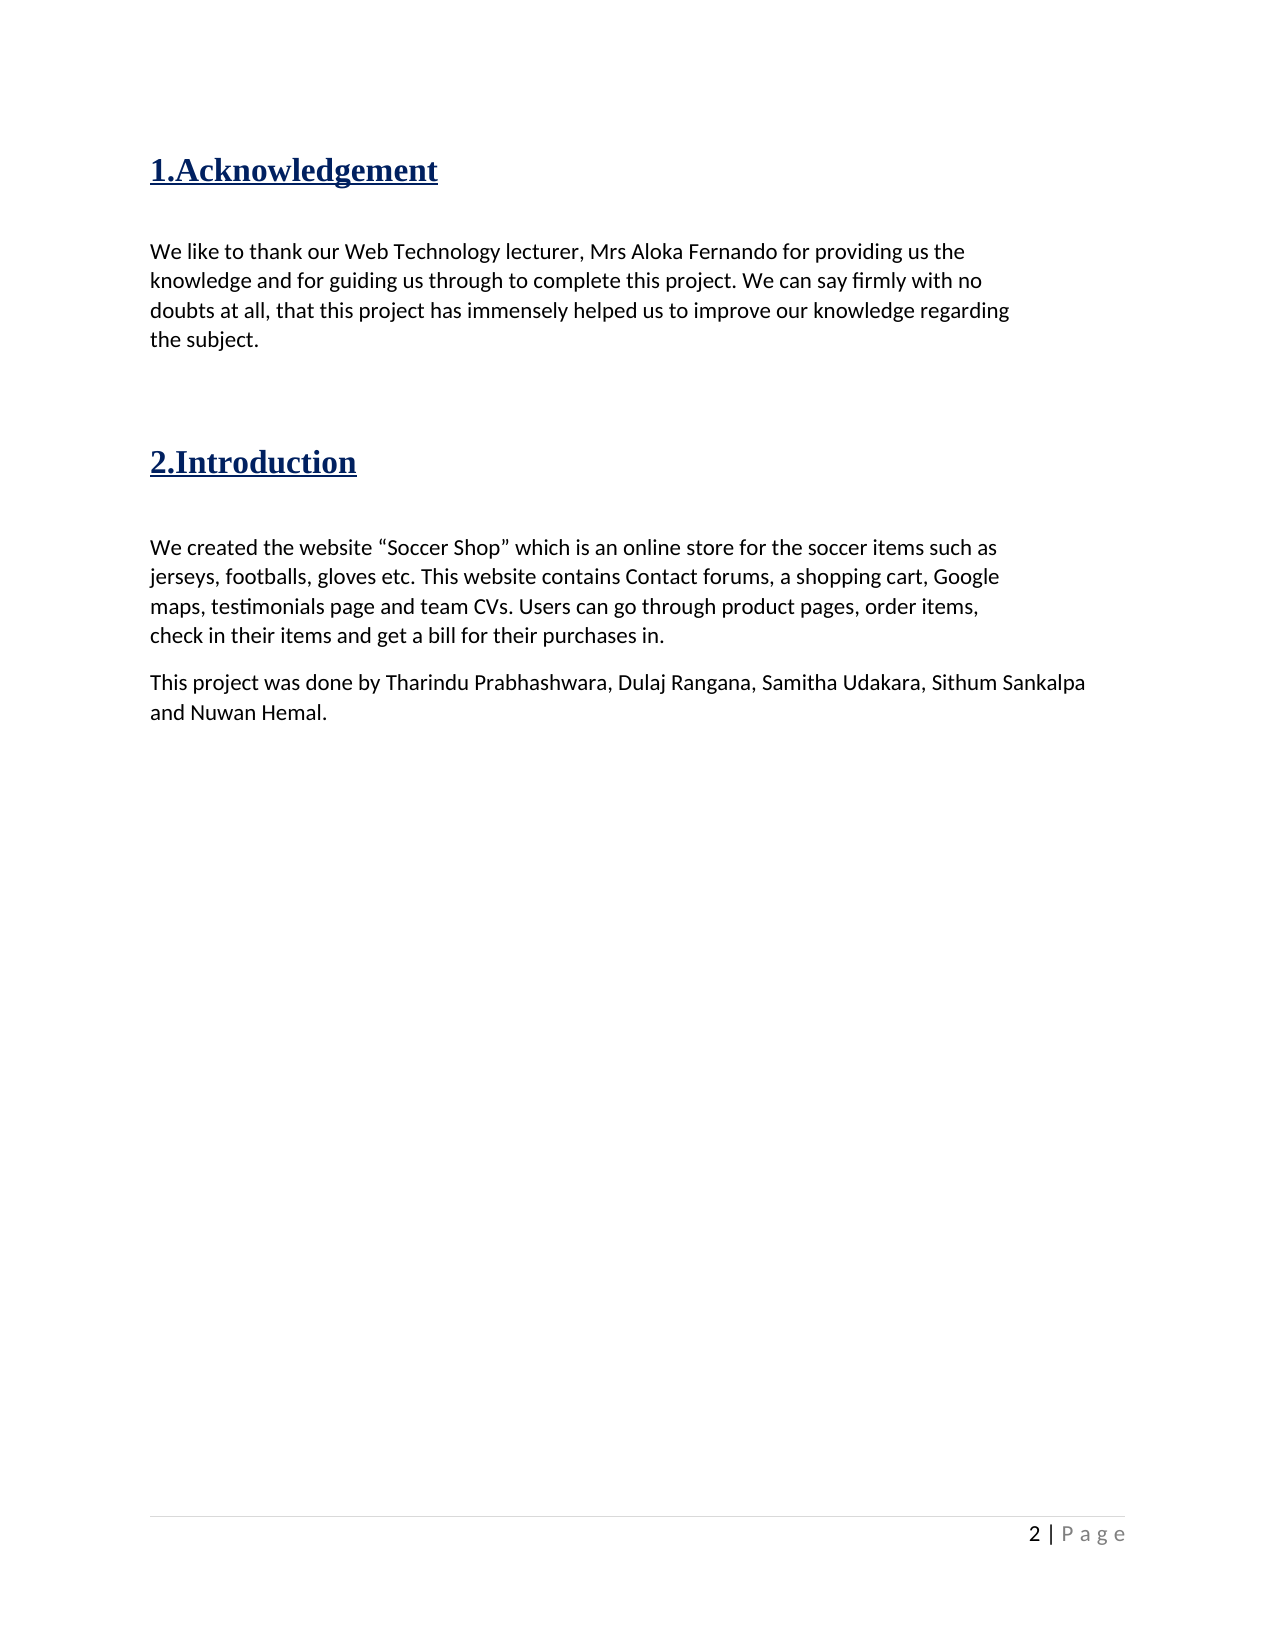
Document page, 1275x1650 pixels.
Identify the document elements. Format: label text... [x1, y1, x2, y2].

text 1.Acknowledgement [150, 150, 1125, 188]
text This project was done by Tharindu Prabhashwara, Dulaj Rangana, Samitha Udakara, Sithum Sankalpa and Nuwan Hemal. [150, 668, 1100, 726]
text We like to thank our Web Technology lecturer, Mrs Aloka Fernando for providing us the knowledge and for guiding us through to complete this project. We can say firmly with no doubts at all, that this project has immensely helped us to improve our knowledge regarding the subject. [150, 237, 1041, 353]
text We created the website “Soccer Shop” which is an online store for the soccer items such as jerseys, footballs, gloves etc. This website contains Contact forums, a shopping cart, Google maps, testimonials page and team CVs. Users can go through product pages, order items, check in their items and get a bill for their purchases in. [150, 533, 1033, 650]
text 2.Introduction [150, 442, 1125, 480]
